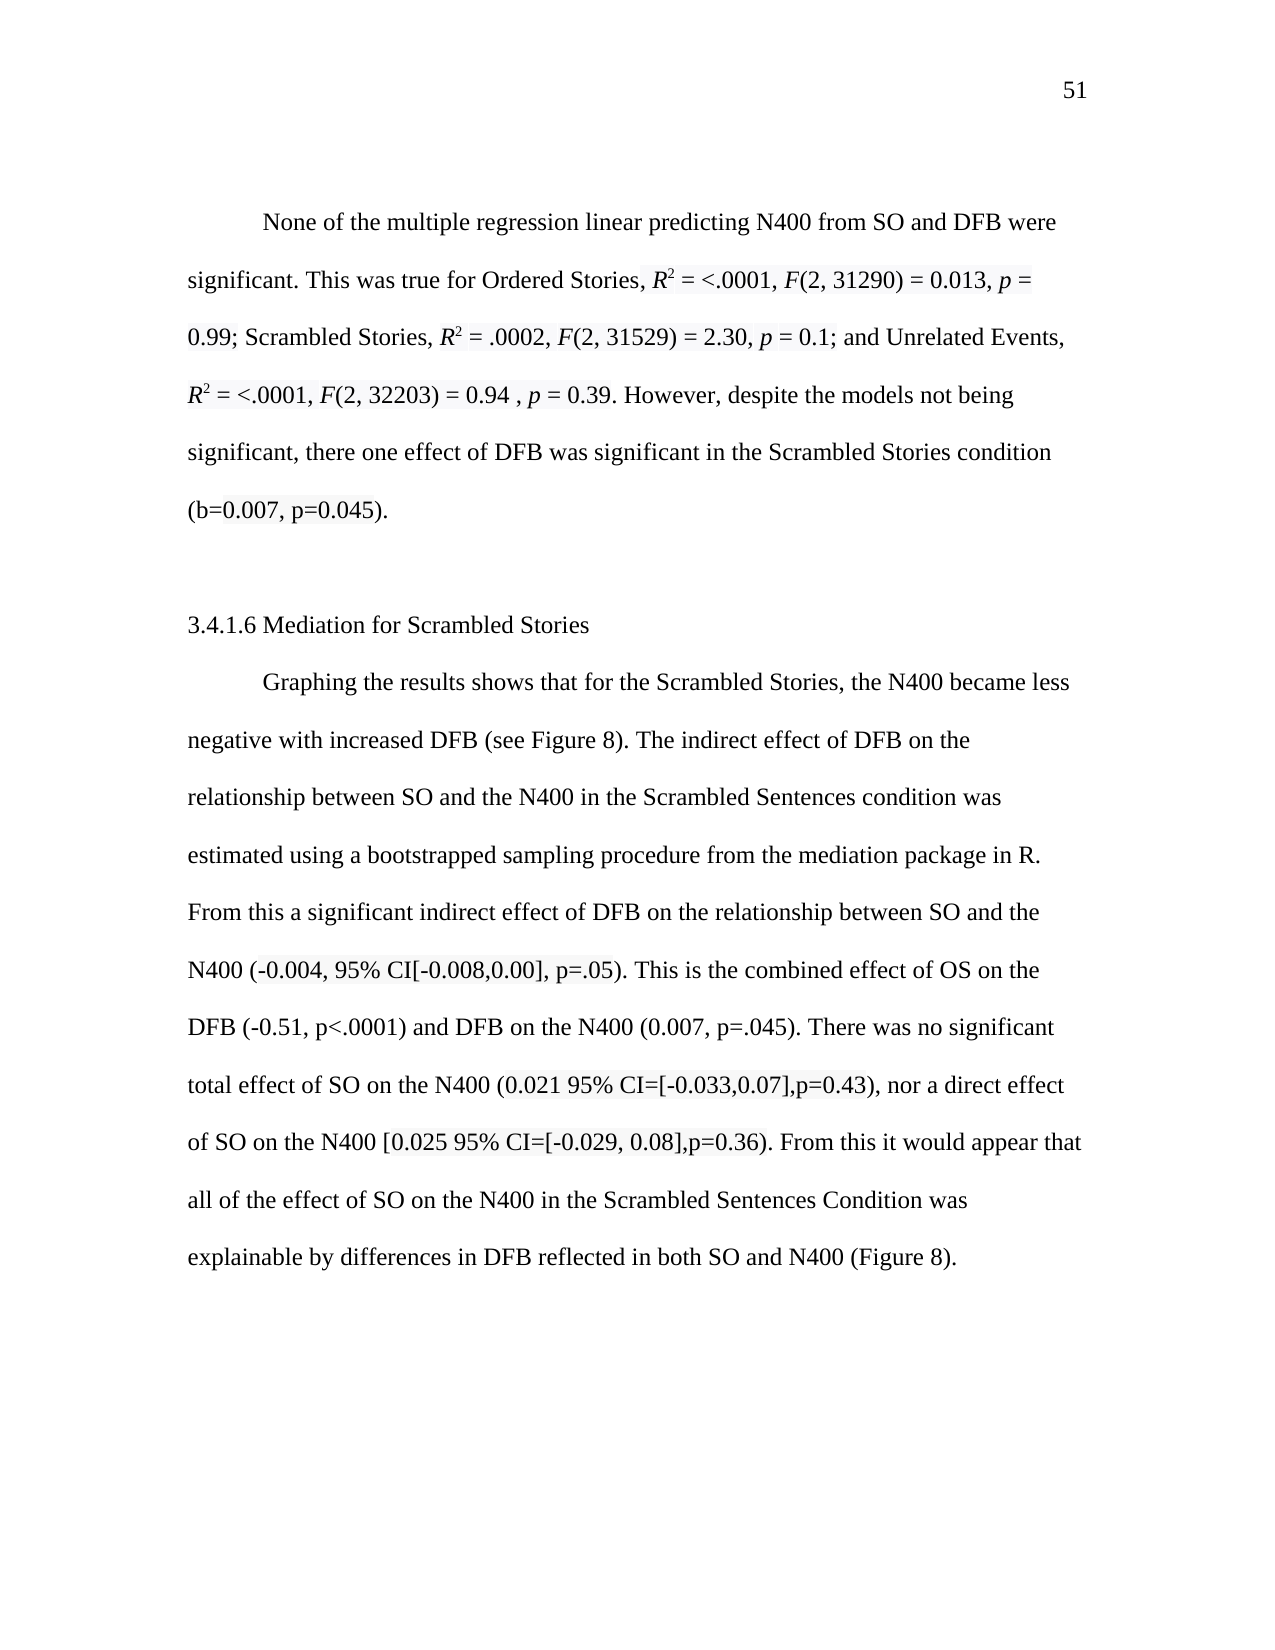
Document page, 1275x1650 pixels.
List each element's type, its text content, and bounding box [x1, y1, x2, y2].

text None of the multiple regression linear predicting N400 from SO and DFB were significant. This was true for Ordered Stories, R2 = <.0001, F(2, 31290) = 0.013, p = 0.99; Scrambled Stories, R2 = .0002, F(2, 31529) = 2.30, p = 0.1; and Unrelated Events, R2 = <.0001, F(2, 32203) = 0.94 , p = 0.39. However, despite the models not being significant, there one effect of DFB was significant in the Scrambled Stories condition (b=0.007, p=0.045). [187, 207, 1087, 524]
text Graphing the results shows that for the Scrambled Stories, the N400 became less negative with increased DFB (see Figure 8). The indirect effect of DFB on the relationship between SO and the N400 in the Scrambled Sentences condition was estimated using a bootstrapped sampling procedure from the mediation package in R. From this a significant indirect effect of DFB on the relationship between SO and the N400 (-0.004, 95% CI[-0.008,0.00], p=.05). This is the combined effect of OS on the DFB (-0.51, p<.0001) and DFB on the N400 (0.007, p=.045). There was no significant total effect of SO on the N400 (0.021 95% CI=[-0.033,0.07],p=0.43), nor a direct effect of SO on the N400 [0.025 95% CI=[-0.029, 0.08],p=0.36). From this it would appear that all of the effect of SO on the N400 in the Scrambled Sentences Condition was explainable by differences in DFB reflected in both SO and N400 (Figure 8). [187, 667, 1087, 1271]
subtitle 3.4.1.6 Mediation for Scrambled Stories [187, 610, 1087, 639]
